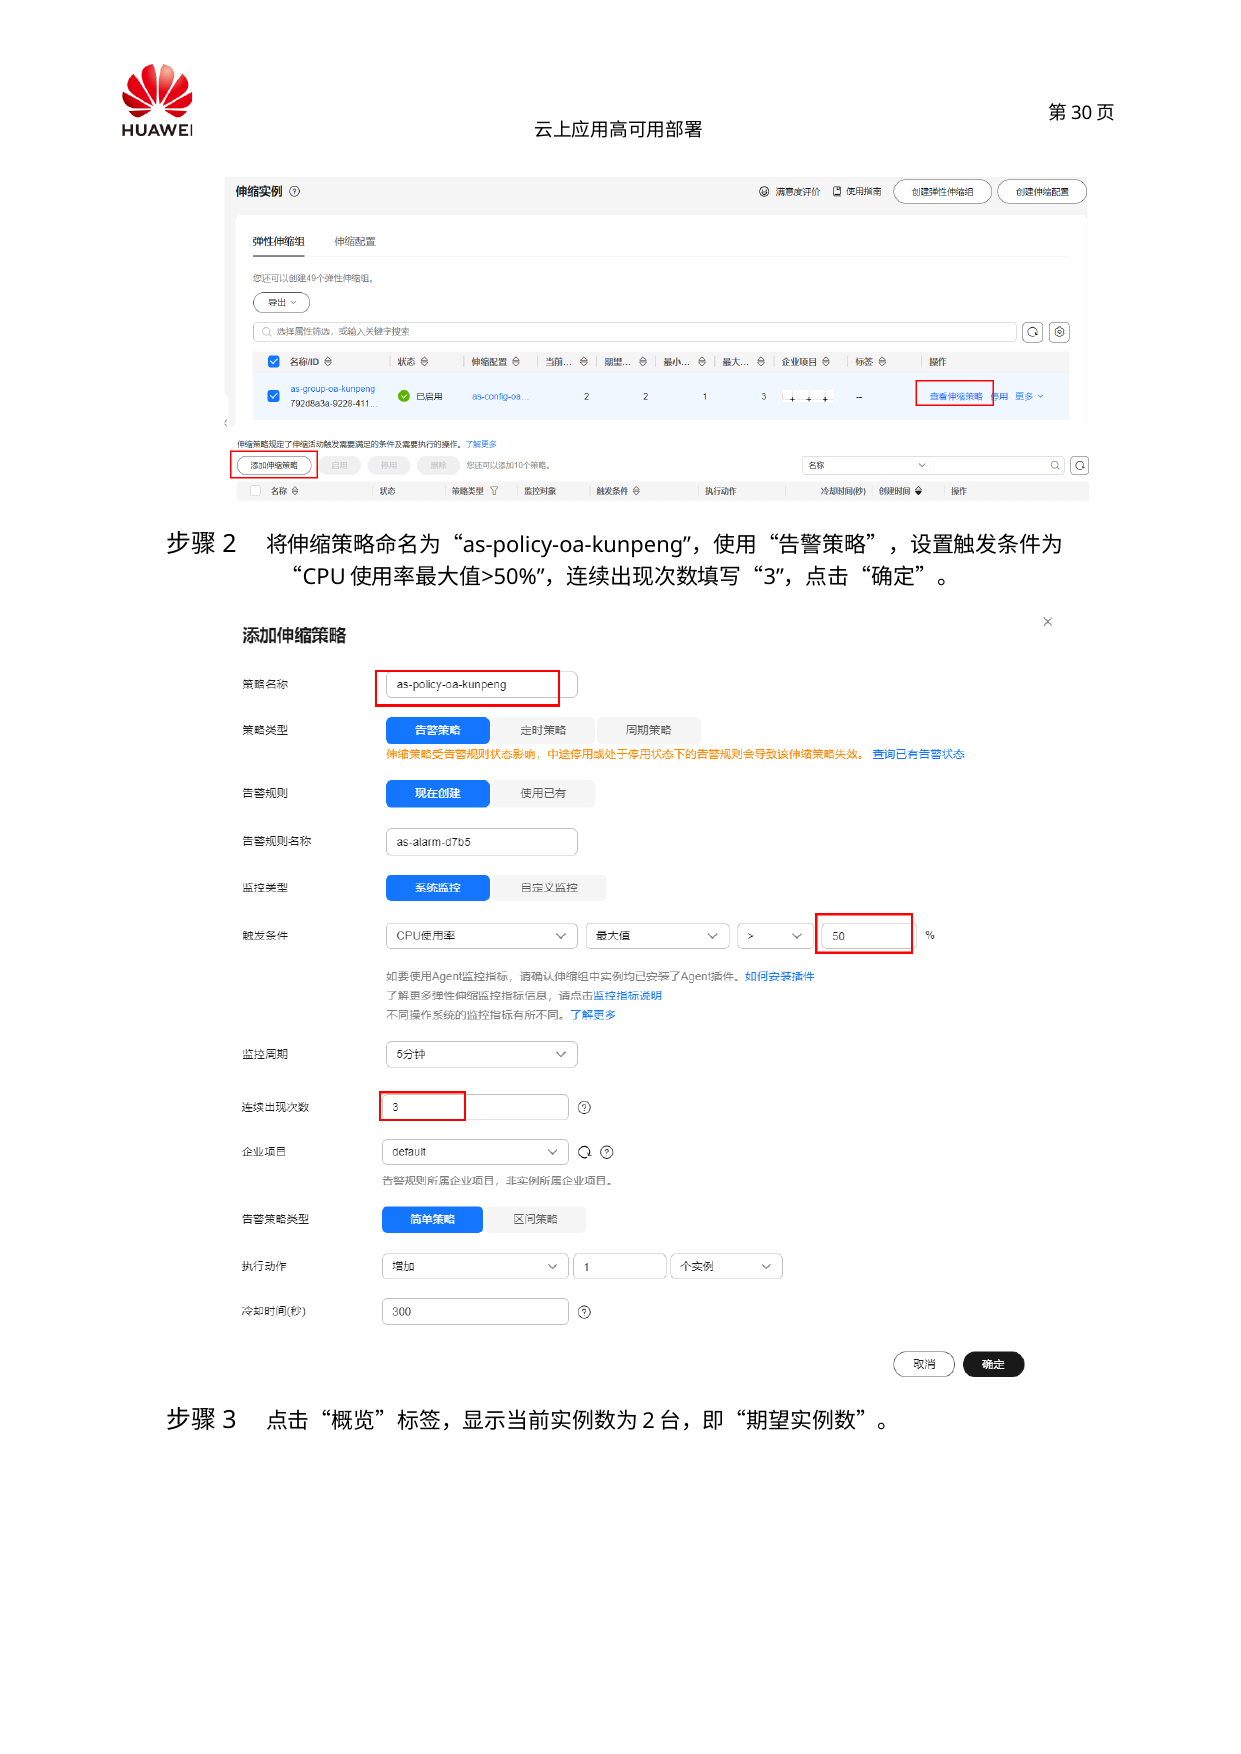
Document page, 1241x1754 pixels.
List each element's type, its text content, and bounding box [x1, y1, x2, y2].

picture [122, 64, 193, 136]
picture [224, 434, 1101, 507]
text 将伸缩策略命名为“as-policy-oa-kunpeng”，使用“告警策略”，设置触发条件为“CPU使用率最大值>50%”，连续出现次数填写“3”，点击“确定”。 [236, 523, 1122, 591]
picture [224, 177, 1088, 426]
picture [224, 1083, 1035, 1384]
text 点击“概览”标签，显示当前实例数为2台，即“期望实例数”。 [236, 1400, 1122, 1436]
picture [224, 607, 1052, 1076]
